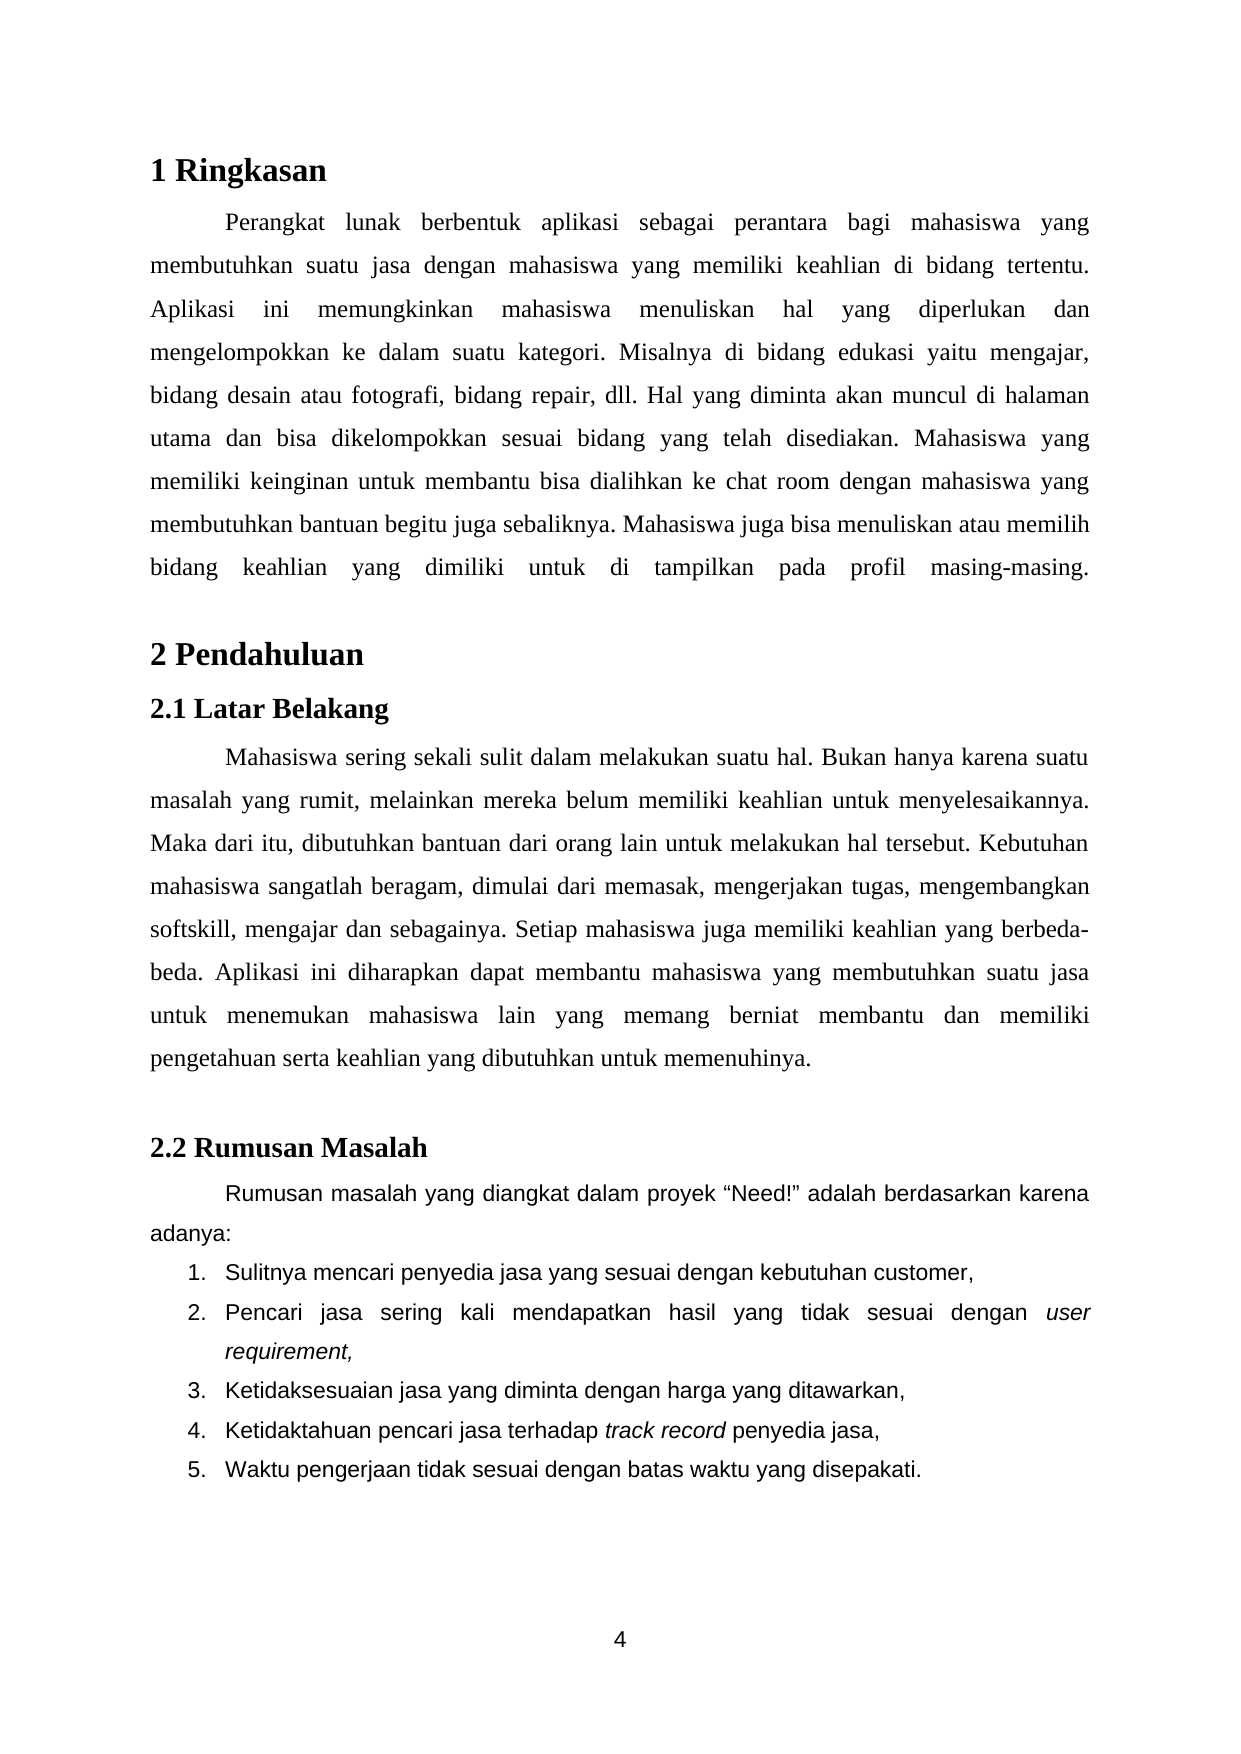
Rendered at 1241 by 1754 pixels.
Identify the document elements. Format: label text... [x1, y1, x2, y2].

text 2 Pendahuluan [150, 634, 1090, 672]
list Ketidaksesuaian jasa yang diminta dengan harga yang ditawarkan, [187, 1377, 1090, 1404]
text 2.2 Rumusan Masalah [150, 1130, 1090, 1163]
list Sulitnya mencari penyedia jasa yang sesuai dengan kebutuhan customer, [187, 1259, 1090, 1285]
text Perangkat lunak berbentuk aplikasi sebagai perantara bagi mahasiswa yang membutuhkan suatu jasa dengan mahasiswa yang memiliki keahlian di bidang tertentu. Aplikasi ini memungkinkan mahasiswa menuliskan hal yang diperlukan dan mengelompokkan ke dalam suatu kategori. Misalnya di bidang edukasi yaitu mengajar, bidang desain atau fotografi, bidang repair, dll. Hal yang diminta akan muncul di halaman utama dan bisa dikelompokkan sesuai bidang yang telah disediakan. Mahasiswa yang memiliki keinginan untuk membantu bisa dialihkan ke chat room dengan mahasiswa yang membutuhkan bantuan begitu juga sebaliknya. Mahasiswa juga bisa menuliskan atau memilih bidang keahlian yang dimiliki untuk di tampilkan pada profil masing-masing. [150, 207, 1090, 621]
text Mahasiswa sering sekali sulit dalam melakukan suatu hal. Bukan hanya karena suatu masalah yang rumit, melainkan mereka belum memiliki keahlian untuk menyelesaikannya. Maka dari itu, dibutuhkan bantuan dari orang lain untuk melakukan hal tersebut. Kebutuhan mahasiswa sangatlah beragam, dimulai dari memasak, mengerjakan tugas, mengembangkan softskill, mengajar dan sebagainya. Setiap mahasiswa juga memiliki keahlian yang berbeda-beda. Aplikasi ini diharapkan dapat membantu mahasiswa yang membutuhkan suatu jasa untuk menemukan mahasiswa lain yang memang berniat membantu dan memiliki pengetahuan serta keahlian yang dibutuhkan untuk memenuhinya. [150, 742, 1090, 1072]
list Waktu pengerjaan tidak sesuai dengan batas waktu yang disepakati. [187, 1456, 1090, 1483]
text 1 Ringkasan [150, 150, 1090, 188]
text 2.1 Latar Belakang [150, 691, 1090, 725]
text Rumusan masalah yang diangkat dalam proyek “Need!” adalah berdasarkan karena adanya: [150, 1180, 1090, 1246]
list Pencari jasa sering kali mendapatkan hasil yang tidak sesuai dengan user requirement, [187, 1298, 1090, 1364]
list Ketidaktahuan pencari jasa terhadap track record penyedia jasa, [187, 1417, 1090, 1443]
